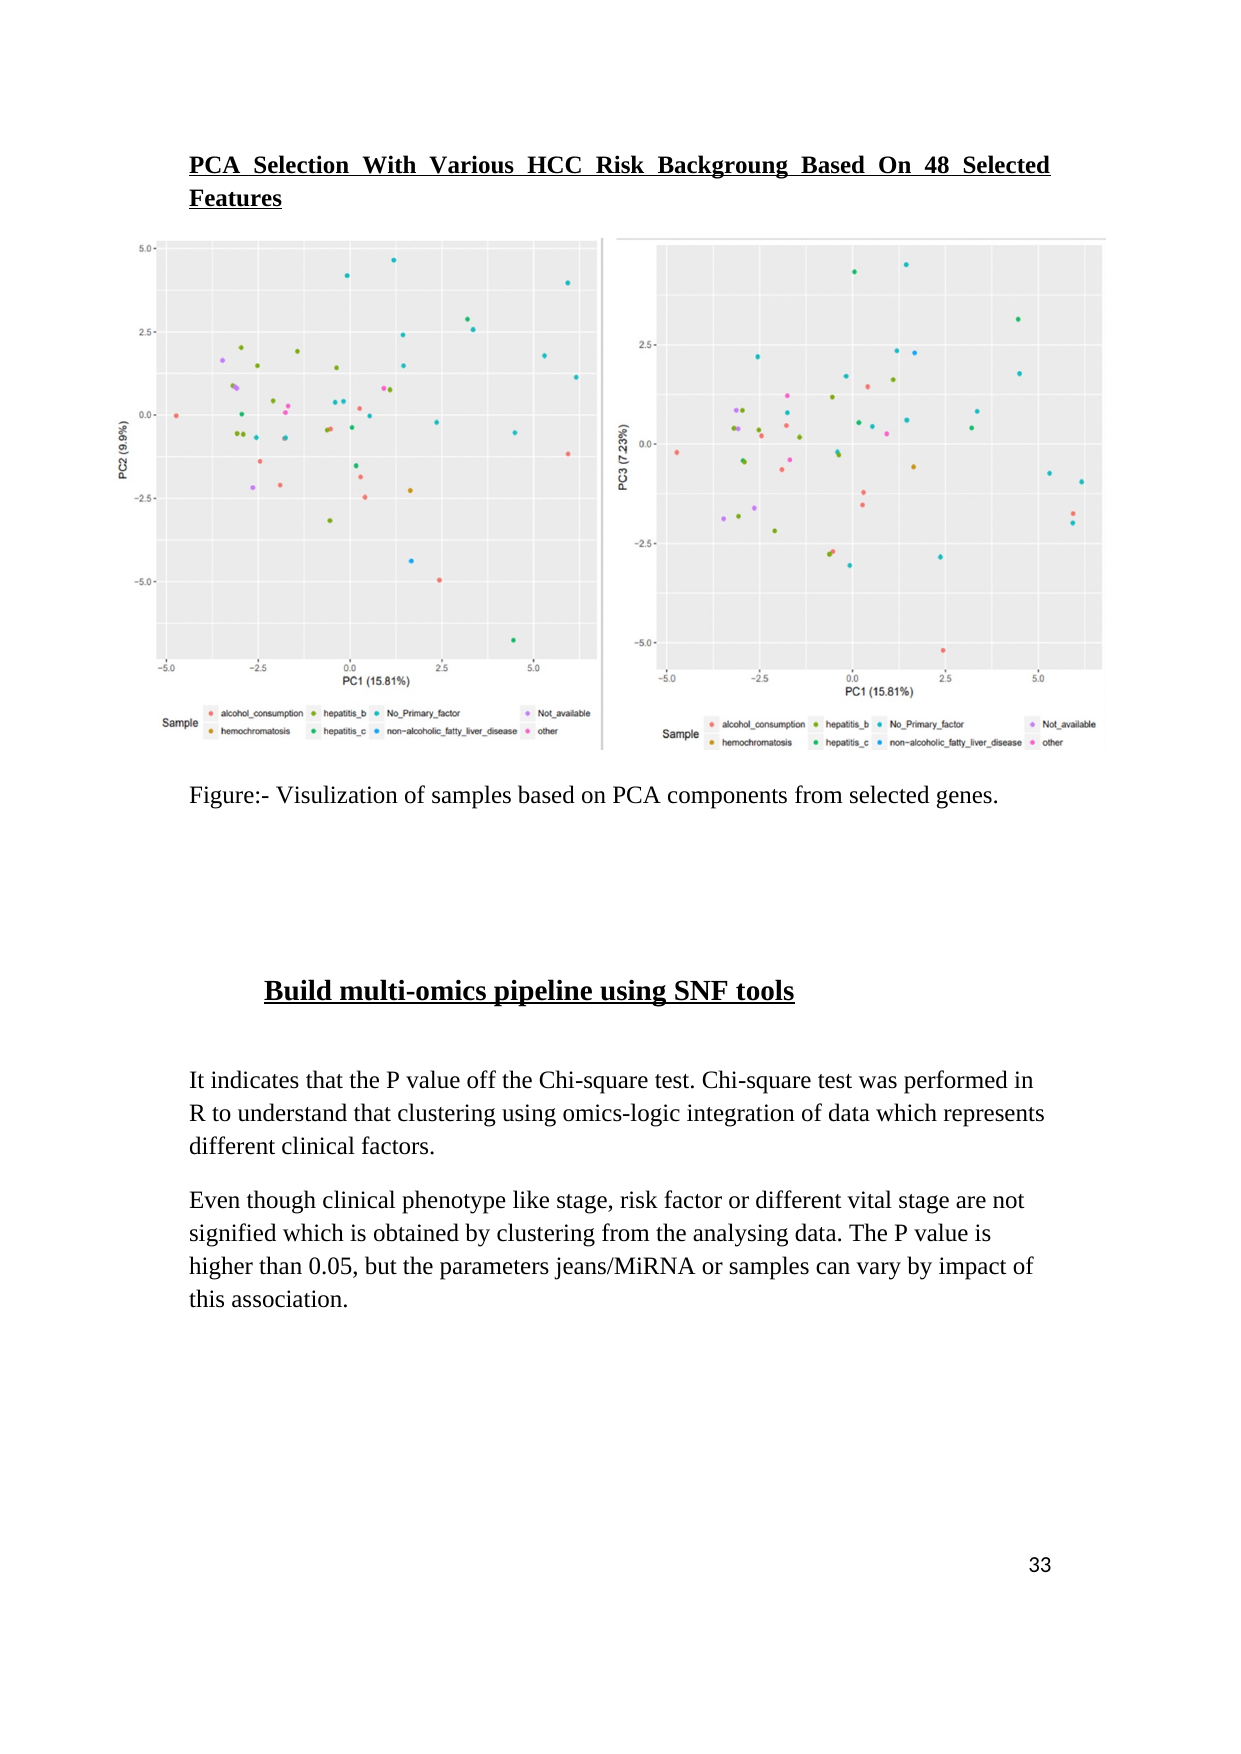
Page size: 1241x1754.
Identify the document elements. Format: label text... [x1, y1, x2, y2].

text It indicates that the P value off the Chi-square test. Chi-square test was performed in R to understand that clustering using omics-logic integration of data which represents different clinical factors. [189, 1065, 1051, 1160]
picture [114, 237, 1105, 751]
text Figure:- Visulization of samples based on PCA components from selected genes. [189, 751, 1051, 808]
text PCA Selection With Various HCC Risk Backgroung Based On 48 Selected Features [189, 150, 1051, 175]
subtitle Build multi-omics pipeline using SNF tools [264, 973, 1051, 1006]
text Even though clinical phenotype like stage, risk factor or different vital stage are not signified which is obtained by clustering from the analysing data. The P value is higher than 0.05, but the parameters jeans/MiRNA or samples can vary by impact of this association. [189, 1185, 1051, 1313]
text PCA Selection With Various HCC Risk Backgroung Based On 48 Selected Features [189, 176, 1051, 212]
